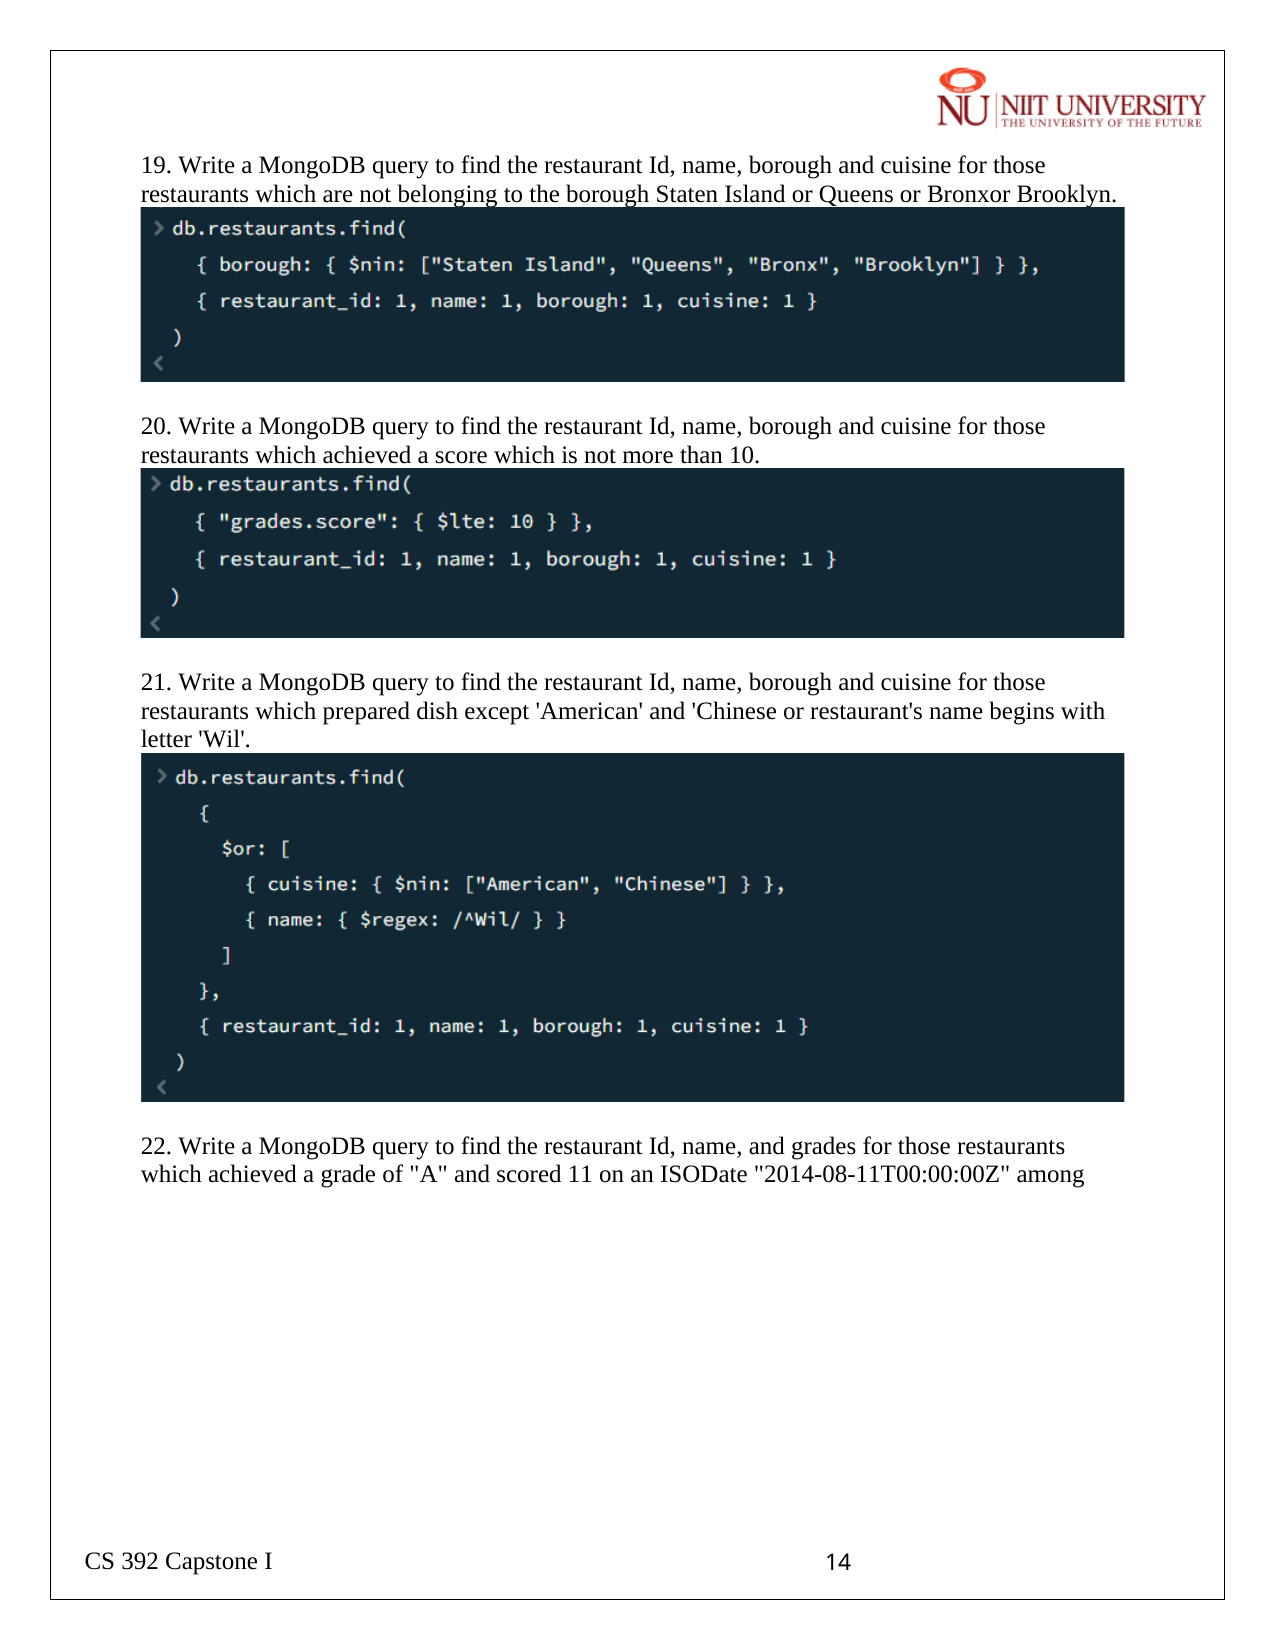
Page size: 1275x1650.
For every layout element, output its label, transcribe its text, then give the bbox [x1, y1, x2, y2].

picture [923, 57, 1218, 138]
picture [140, 468, 1125, 638]
text 20. Write a MongoDB query to find the restaurant Id, name, borough and cuisine for those restaurants which achieved a score which is not more than 10. [141, 411, 1125, 468]
picture [140, 753, 1125, 1102]
text 21. Write a MongoDB query to find the restaurant Id, name, borough and cuisine for those restaurants which prepared dish except 'American' and 'Chinese or restaurant's name begins with letter 'Wil'. [141, 667, 1125, 753]
text 19. Write a MongoDB query to find the restaurant Id, name, borough and cuisine for those restaurants which are not belonging to the borough Staten Island or Queens or Bronxor Brooklyn. [141, 150, 1125, 207]
picture [140, 207, 1125, 382]
